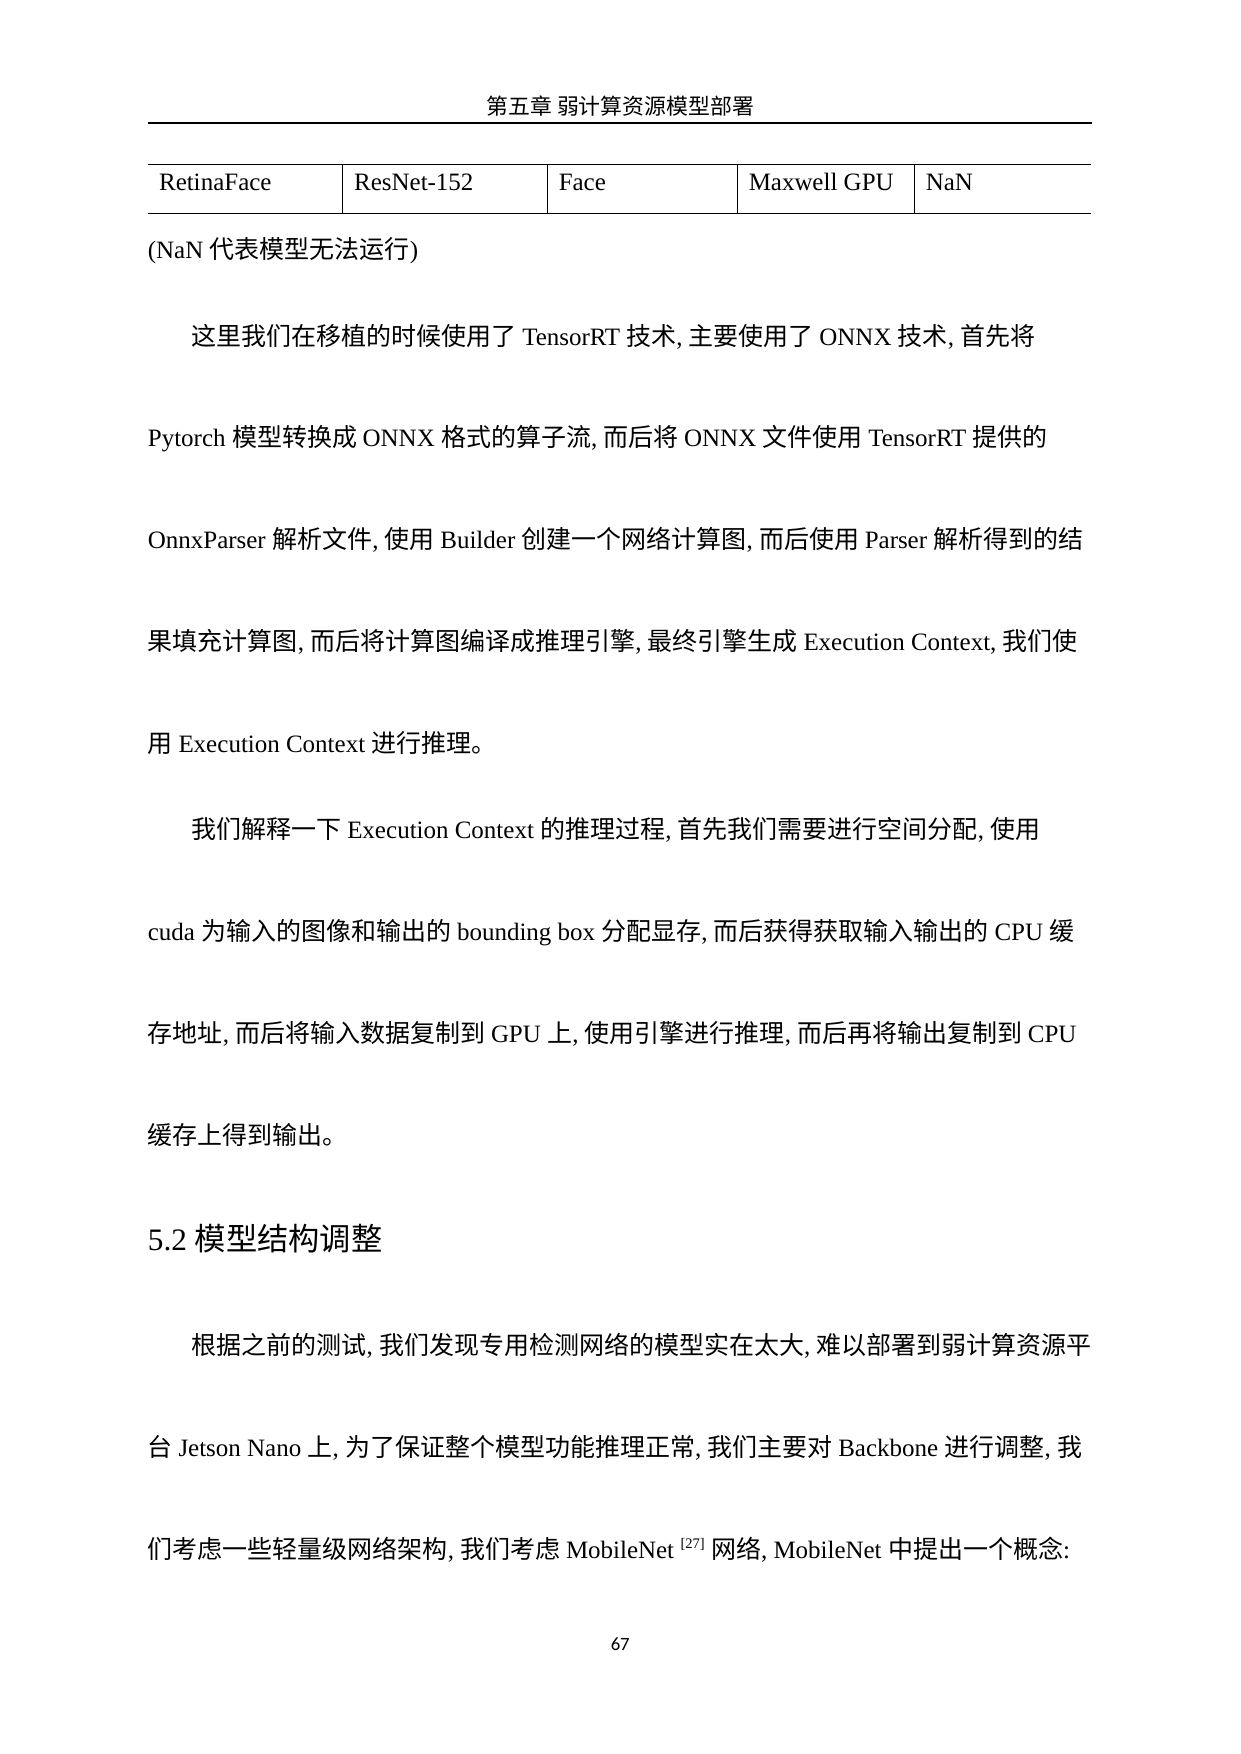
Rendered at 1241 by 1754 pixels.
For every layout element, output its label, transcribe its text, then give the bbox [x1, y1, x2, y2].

subtitle 5.2 模型结构调整 [148, 1202, 1092, 1270]
text 这里我们在移植的时候使用了 TensorRT 技术, 主要使用了 ONNX 技术, 首先将 Pytorch 模型转换成 ONNX 格式的算子流, 而后将 ONNX 文件使用 TensorRT 提供的 OnnxParser 解析文件, 使用 Builder 创建一个网络计算图, 而后使用 Parser 解析得到的结果填充计算图, 而后将计算图编译成推理引擎, 最终引擎生成 Execution Context, 我们使用 Execution Context 进行推理。 [148, 300, 1092, 776]
table_cell NaN [915, 165, 1091, 213]
table_cell Face [548, 165, 737, 213]
table_cell ResNet-152 [343, 165, 547, 213]
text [148, 1310, 1092, 1582]
text 我们解释一下 Execution Context 的推理过程, 首先我们需要进行空间分配, 使用 cuda 为输入的图像和输出的 bounding box 分配显存, 而后获得获取输入输出的 CPU 缓存地址, 而后将输入数据复制到 GPU 上, 使用引擎进行推理, 而后再将输出复制到 CPU 缓存上得到输出。 [148, 794, 1092, 1167]
text (NaN 代表模型无法运行) [148, 214, 1092, 282]
table_cell Maxwell GPU [738, 165, 914, 213]
table_cell RetinaFace [148, 165, 342, 213]
